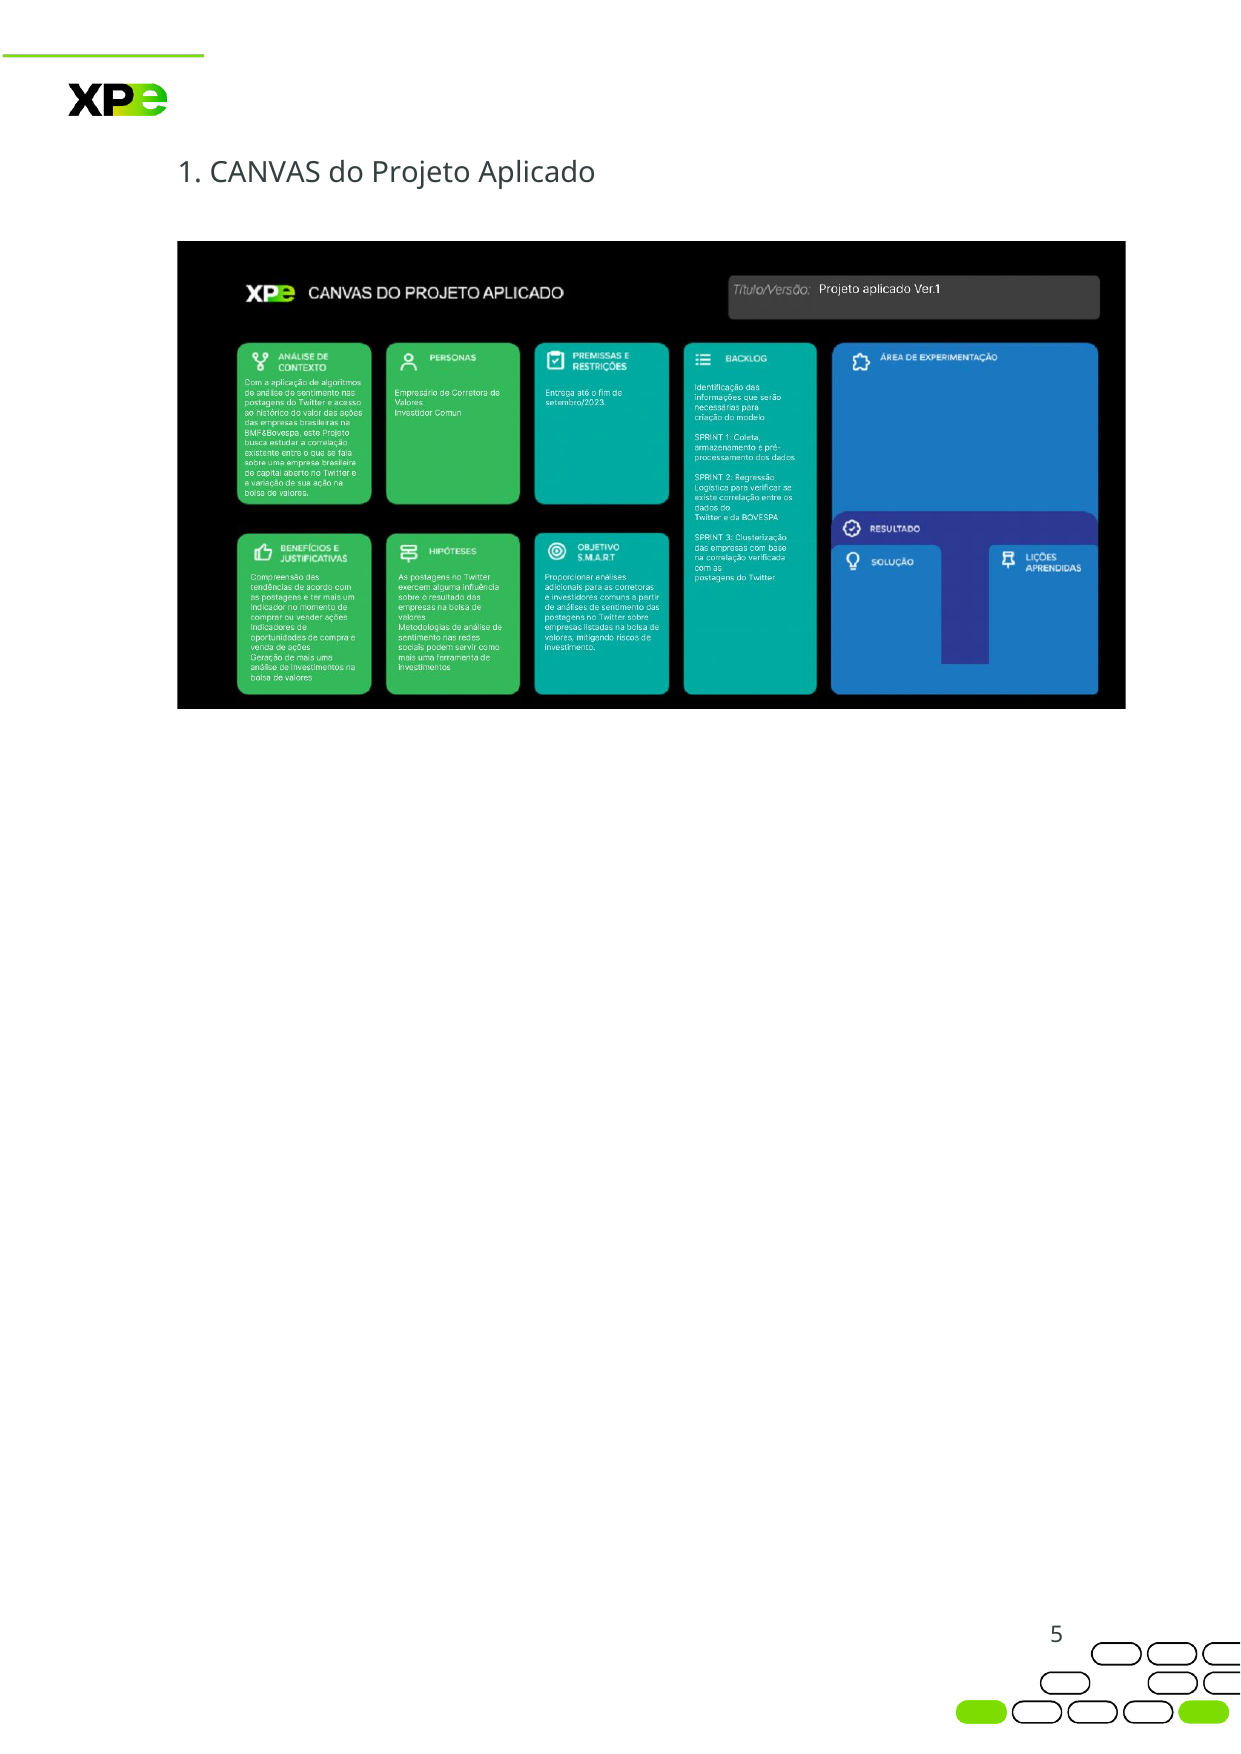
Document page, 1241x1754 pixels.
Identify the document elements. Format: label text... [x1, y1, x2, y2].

subtitle 1. CANVAS do Projeto Aplicado [177, 152, 1063, 191]
picture [955, 1642, 1241, 1724]
picture [177, 241, 1126, 709]
picture [2, 51, 205, 148]
